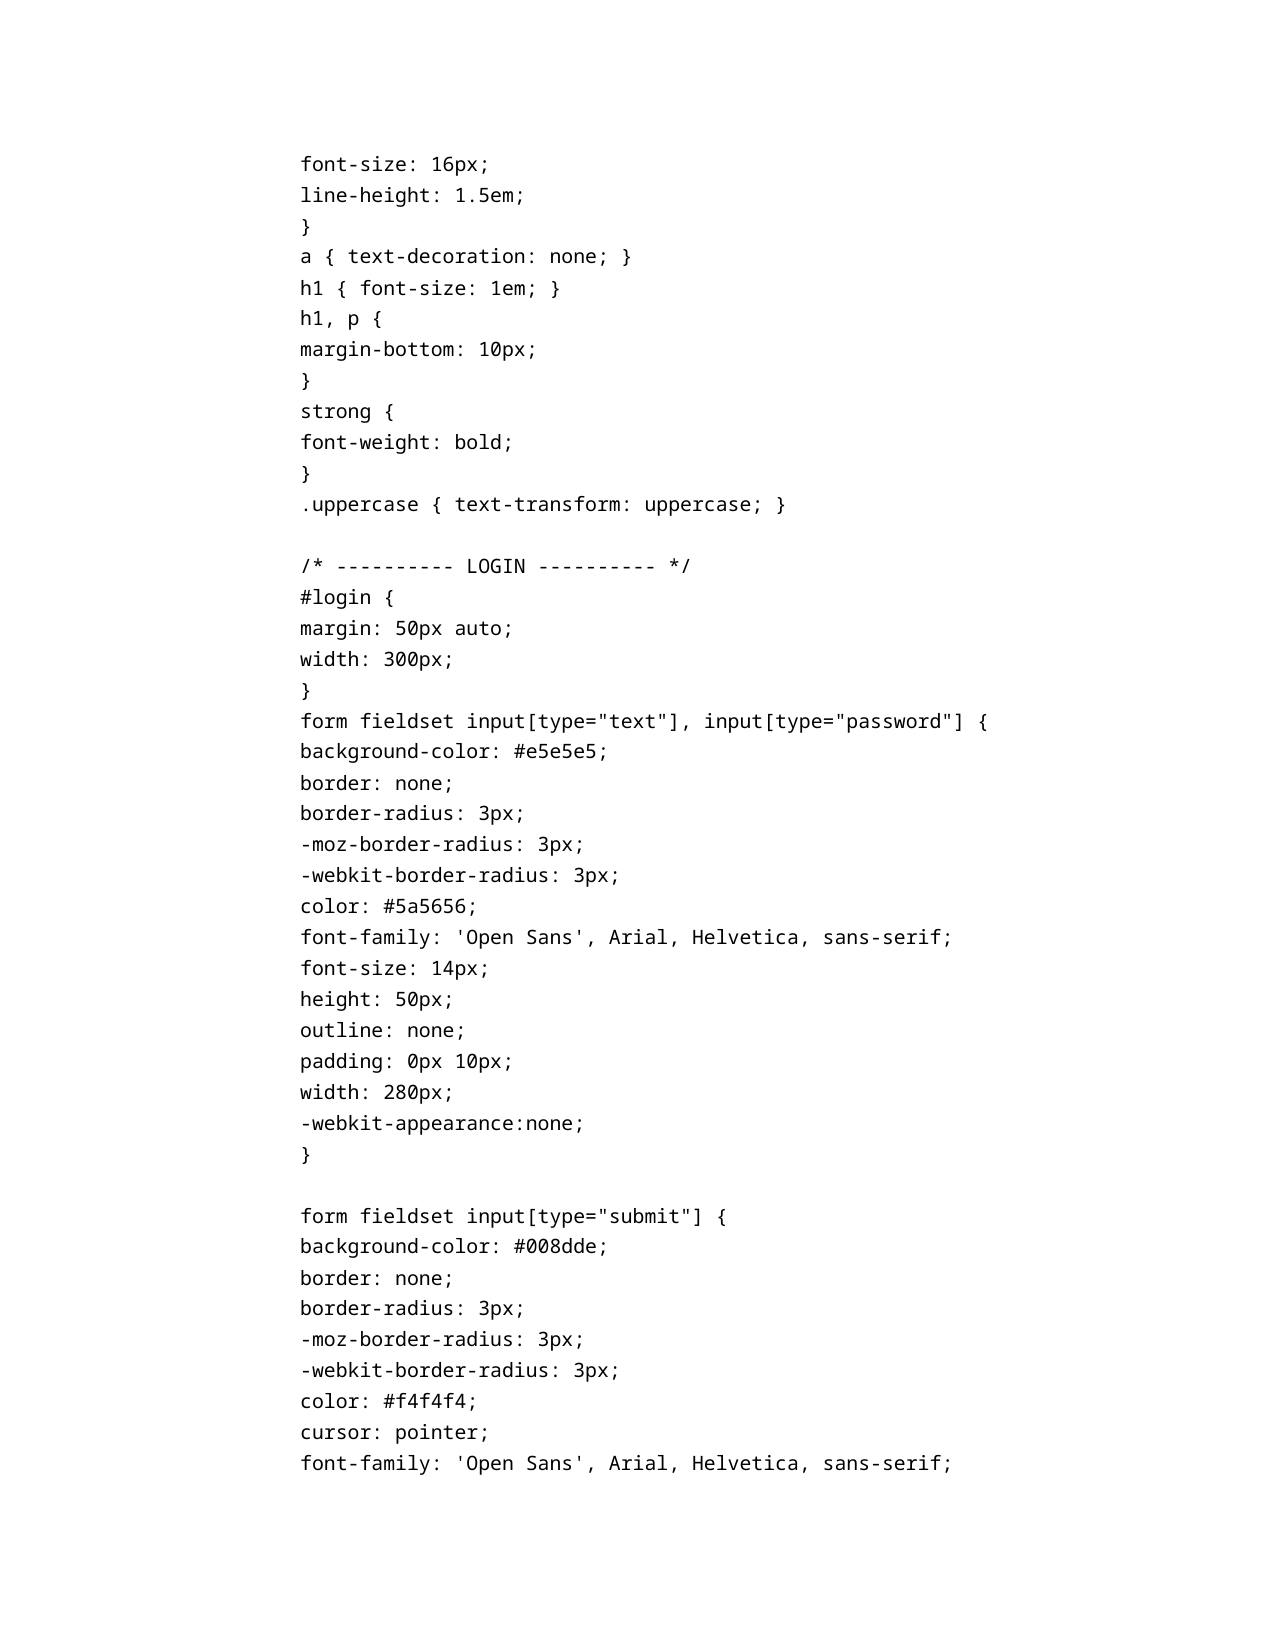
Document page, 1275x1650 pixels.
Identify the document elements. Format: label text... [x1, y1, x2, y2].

list font-family: 'Open Sans', Arial, Helvetica, sans-serif; [300, 1449, 1125, 1476]
list h1 { font-size: 1em; } [300, 274, 1125, 301]
list line-height: 1.5em; [300, 181, 1125, 208]
list } [300, 212, 1125, 239]
list border: none; [300, 1264, 1125, 1291]
list margin: 50px auto; [300, 614, 1125, 641]
list width: 300px; [300, 645, 1125, 672]
list form fieldset input[type="submit"] { [300, 1202, 1125, 1229]
list strong { [300, 397, 1125, 424]
list } [300, 676, 1125, 703]
list padding: 0px 10px; [300, 1047, 1125, 1074]
list font-size: 14px; [300, 954, 1125, 981]
list } [300, 459, 1125, 486]
list background-color: #e5e5e5; [300, 738, 1125, 765]
list font-weight: bold; [300, 428, 1125, 455]
list border-radius: 3px; [300, 1295, 1125, 1322]
list -moz-border-radius: 3px; [300, 831, 1125, 858]
list -webkit-border-radius: 3px; [300, 862, 1125, 888]
list outline: none; [300, 1016, 1125, 1043]
list width: 280px; [300, 1078, 1125, 1105]
list h1, p { [300, 305, 1125, 332]
list /* ---------- LOGIN ---------- */ [300, 552, 1125, 579]
list color: #5a5656; [300, 892, 1125, 919]
list a { text-decoration: none; } [300, 243, 1125, 270]
list font-family: 'Open Sans', Arial, Helvetica, sans-serif; [300, 923, 1125, 950]
list -webkit-border-radius: 3px; [300, 1357, 1125, 1383]
list color: #f4f4f4; [300, 1387, 1125, 1414]
list } [300, 367, 1125, 393]
list height: 50px; [300, 985, 1125, 1012]
list #login { [300, 583, 1125, 610]
list -moz-border-radius: 3px; [300, 1326, 1125, 1353]
list .uppercase { text-transform: uppercase; } [300, 490, 1125, 517]
list background-color: #008dde; [300, 1233, 1125, 1260]
list margin-bottom: 10px; [300, 336, 1125, 363]
list -webkit-appearance:none; [300, 1109, 1125, 1136]
list } [300, 1140, 1125, 1167]
list cursor: pointer; [300, 1418, 1125, 1445]
list border-radius: 3px; [300, 800, 1125, 827]
list font-size: 16px; [300, 150, 1125, 177]
list form fieldset input[type="text"], input[type="password"] { [300, 707, 1125, 734]
list border: none; [300, 769, 1125, 796]
